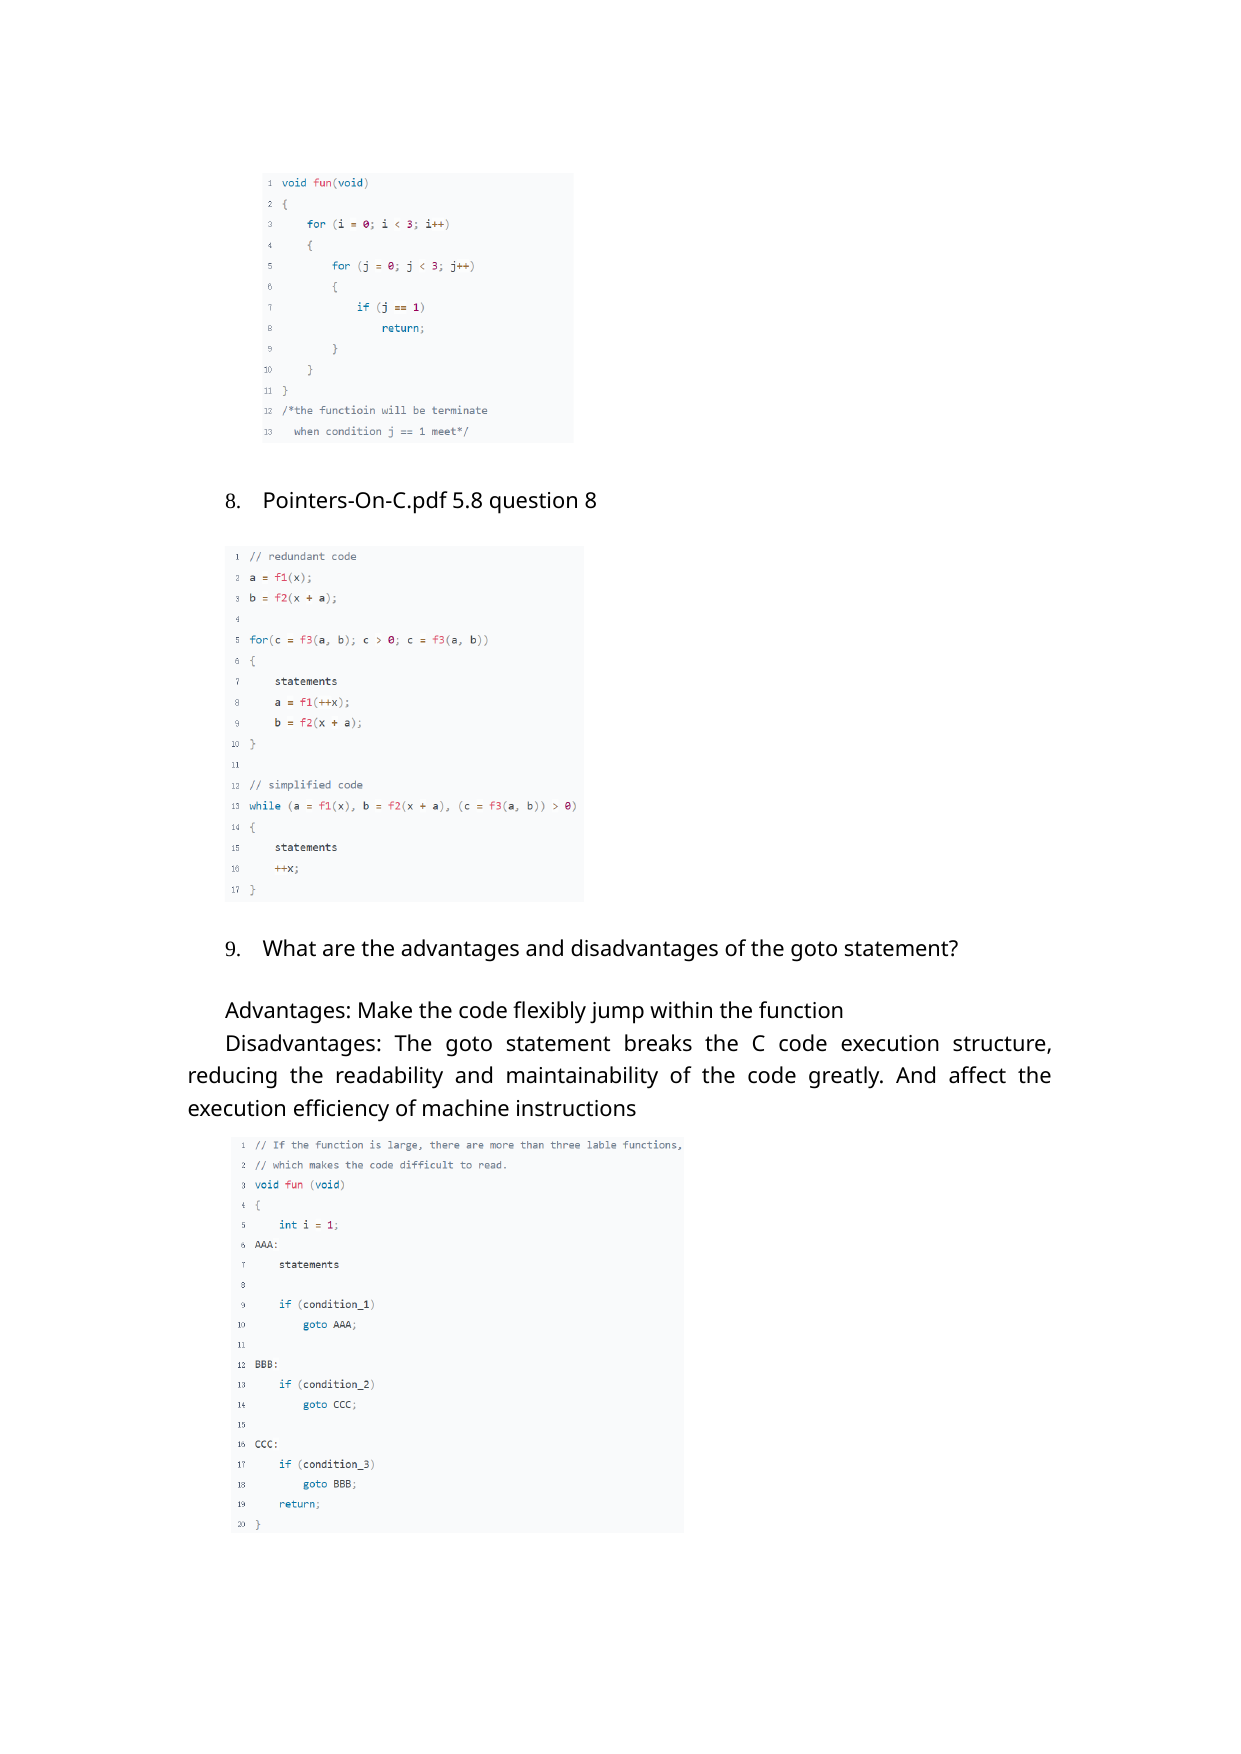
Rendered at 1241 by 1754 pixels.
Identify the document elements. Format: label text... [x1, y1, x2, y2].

picture [224, 546, 584, 902]
picture [231, 1137, 684, 1533]
text Disadvantages: The goto statement breaks the C code execution structure, reducing the readability and maintainability of the code greatly. And affect the execution efficiency of machine instructions [187, 1026, 1053, 1124]
list What are the advantages and disadvantages of the goto statement? [225, 932, 1053, 964]
text Advantages: Make the code flexibly jump within the function [187, 994, 1053, 1026]
list Pointers-On-C.pdf 5.8 question 8 [225, 484, 1053, 516]
picture [262, 173, 574, 443]
